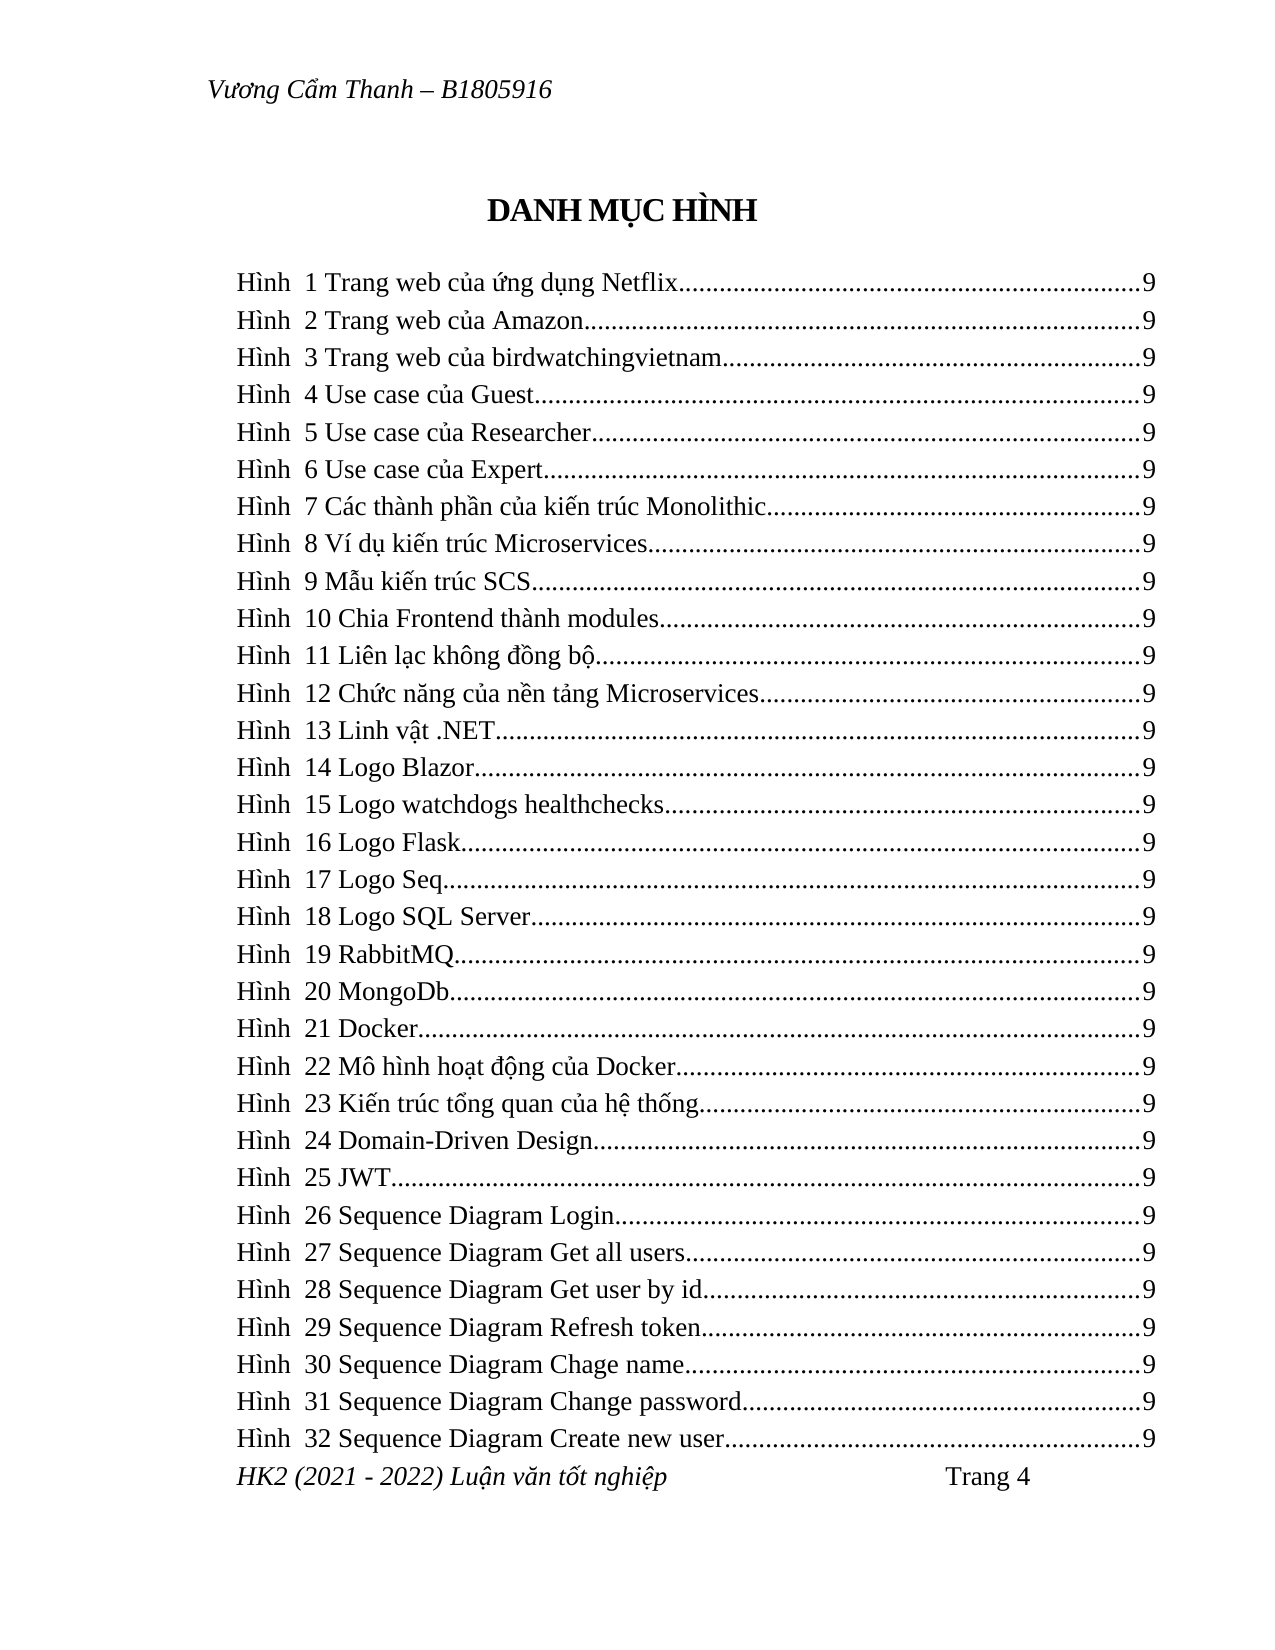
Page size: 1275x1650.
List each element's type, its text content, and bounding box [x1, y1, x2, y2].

text Hình 22 Mô hình hoạt động của Docker 9 [207, 1049, 1157, 1081]
text Hình 5 Use case của Researcher 9 [207, 416, 1157, 447]
text Hình 27 Sequence Diagram Get all users 9 [207, 1236, 1157, 1267]
text Hình 6 Use case của Expert 9 [207, 453, 1157, 484]
text Hình 23 Kiến trúc tổng quan của hệ thống 9 [207, 1087, 1157, 1118]
text Hình 13 Linh vật .NET 9 [207, 714, 1157, 745]
text Hình 28 Sequence Diagram Get user by id 9 [207, 1273, 1157, 1304]
text Hình 26 Sequence Diagram Login 9 [207, 1199, 1157, 1230]
text Hình 12 Chức năng của nền tảng Microservices 9 [207, 677, 1157, 708]
text Hình 18 Logo SQL Server 9 [207, 900, 1157, 932]
text Hình 16 Logo Flask 9 [207, 826, 1157, 857]
text Hình 19 RabbitMQ 9 [207, 938, 1157, 969]
text Hình 30 Sequence Diagram Chage name 9 [207, 1348, 1157, 1379]
text Hình 1 Trang web của ứng dụng Netflix 9 [207, 266, 1157, 298]
text Hình 2 Trang web của Amazon 9 [207, 304, 1157, 335]
text Hình 11 Liên lạc không đồng bộ 9 [207, 639, 1157, 671]
text Hình 20 MongoDb 9 [207, 975, 1157, 1006]
text Hình 7 Các thành phần của kiến trúc Monolithic 9 [207, 490, 1157, 521]
text Hình 14 Logo Blazor 9 [207, 751, 1157, 782]
text Hình 25 JWT 9 [207, 1161, 1157, 1193]
text Hình 3 Trang web của birdwatchingvietnam 9 [207, 341, 1157, 372]
text Hình 9 Mẫu kiến trúc SCS 9 [207, 565, 1157, 596]
text Hình 29 Sequence Diagram Refresh token 9 [207, 1311, 1157, 1342]
text Hình 17 Logo Seq 9 [207, 863, 1157, 894]
text Hình 24 Domain-Driven Design 9 [207, 1124, 1157, 1155]
text Hình 4 Use case của Guest 9 [207, 378, 1157, 409]
title danh mục hình [89, 190, 1157, 228]
text Hình 21 Docker 9 [207, 1012, 1157, 1043]
text Hình 8 Ví dụ kiến trúc Microservices 9 [207, 527, 1157, 559]
text Hình 32 Sequence Diagram Create new user 9 [207, 1422, 1157, 1454]
text Hình 15 Logo watchdogs healthchecks 9 [207, 788, 1157, 820]
text Hình 10 Chia Frontend thành modules 9 [207, 602, 1157, 633]
text Hình 31 Sequence Diagram Change password 9 [207, 1385, 1157, 1416]
